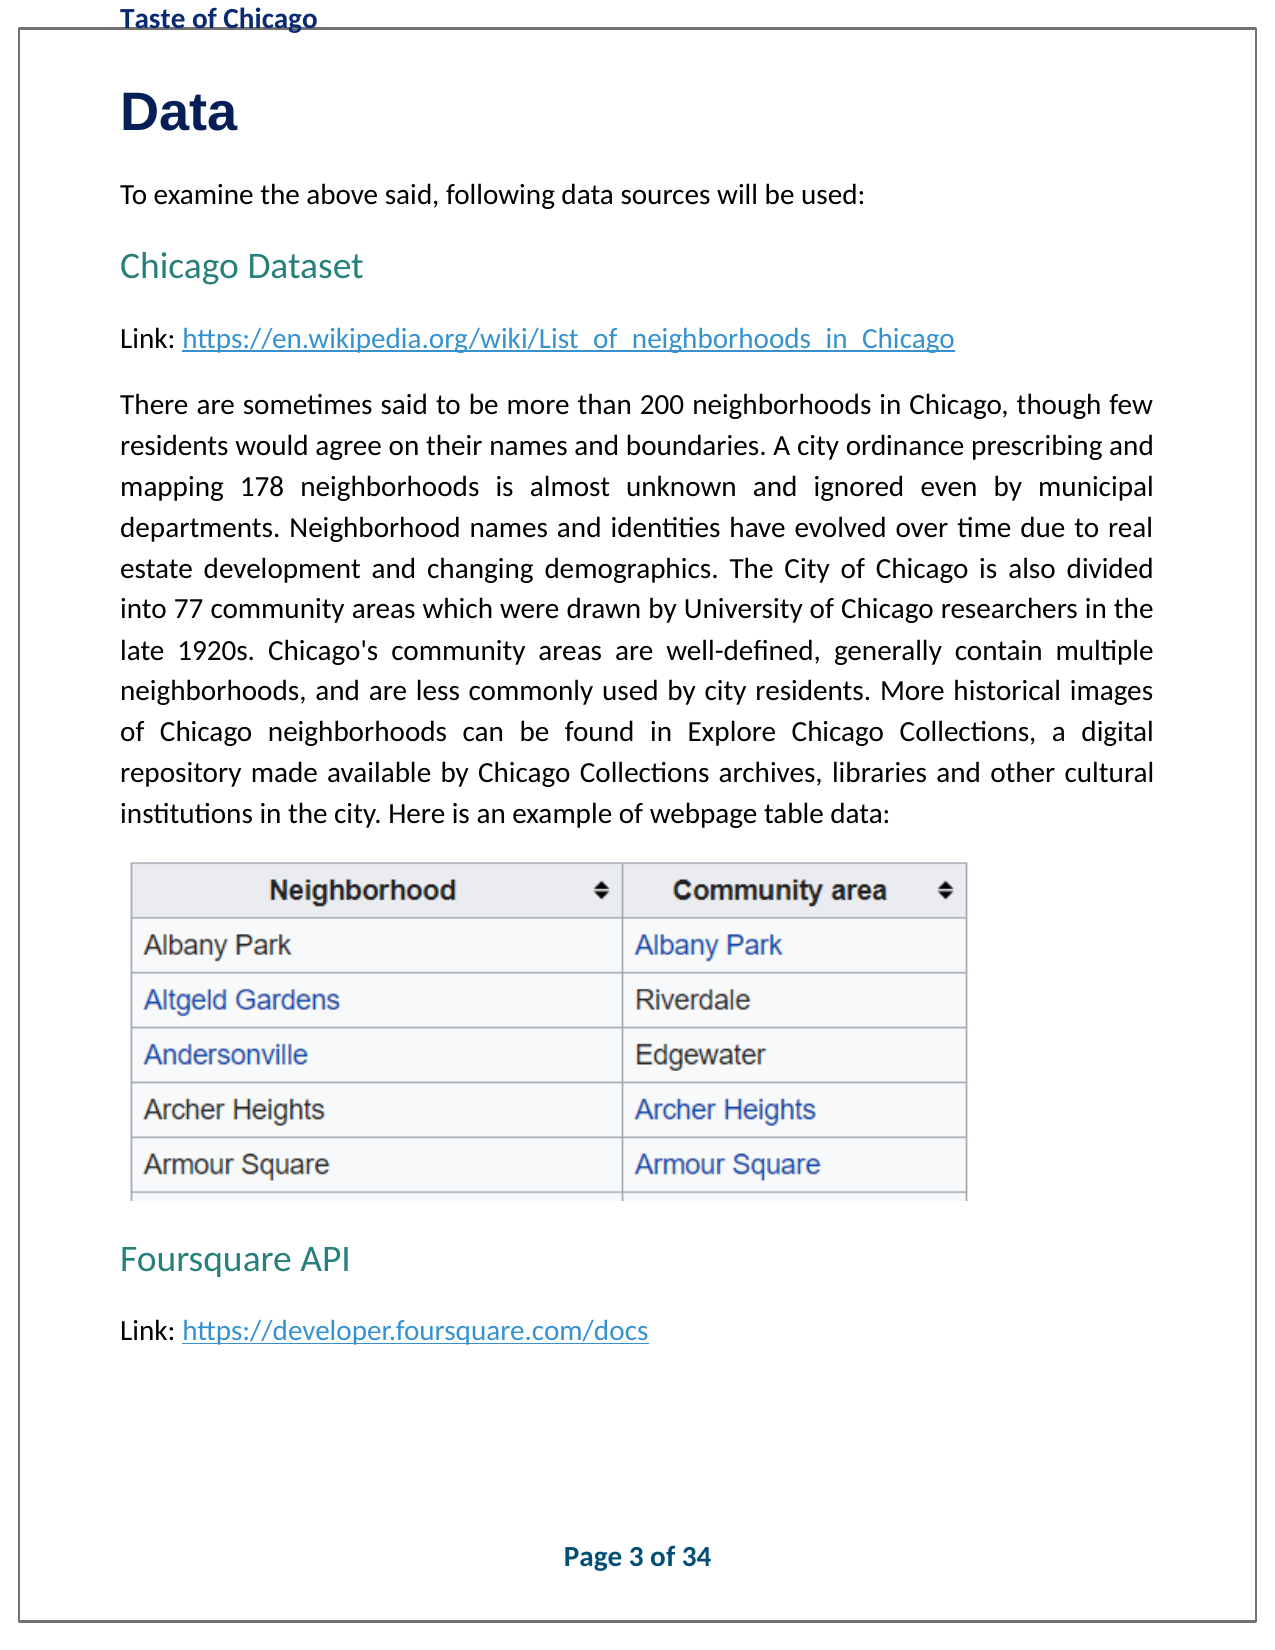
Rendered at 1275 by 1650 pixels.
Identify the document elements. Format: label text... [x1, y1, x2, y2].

subtitle There are sometimes said to be more than 200 neighborhoods in Chicago, though few residents would agree on their names and boundaries. A city ordinance prescribing and mapping 178 neighborhoods is almost unknown and ignored even by municipal departments. Neighborhood names and identities have evolved over time due to real estate development and changing demographics. The City of Chicago is also divided into 77 community areas which were drawn by University of Chicago researchers in the late 1920s. Chicago's community areas are well-defined, generally contain multiple neighborhoods, and are less commonly used by city residents. More historical images of Chicago neighborhoods can be found in Explore Chicago Collections, a digital repository made available by Chicago Collections archives, libraries and other cultural institutions in the city. Here is an example of webpage table data: [120, 386, 1155, 831]
subtitle Data [120, 80, 1155, 142]
subtitle To examine the above said, following data sources will be used: [120, 176, 1155, 212]
subtitle Chicago Dataset [120, 242, 1155, 288]
subtitle Foursquare API [120, 1234, 1155, 1280]
picture [120, 861, 977, 1201]
subtitle Link: https://en.wikipedia.org/wiki/List_of_neighborhoods_in_Chicago [120, 320, 1155, 356]
subtitle Link: https://developer.foursquare.com/docs [120, 1312, 1155, 1348]
